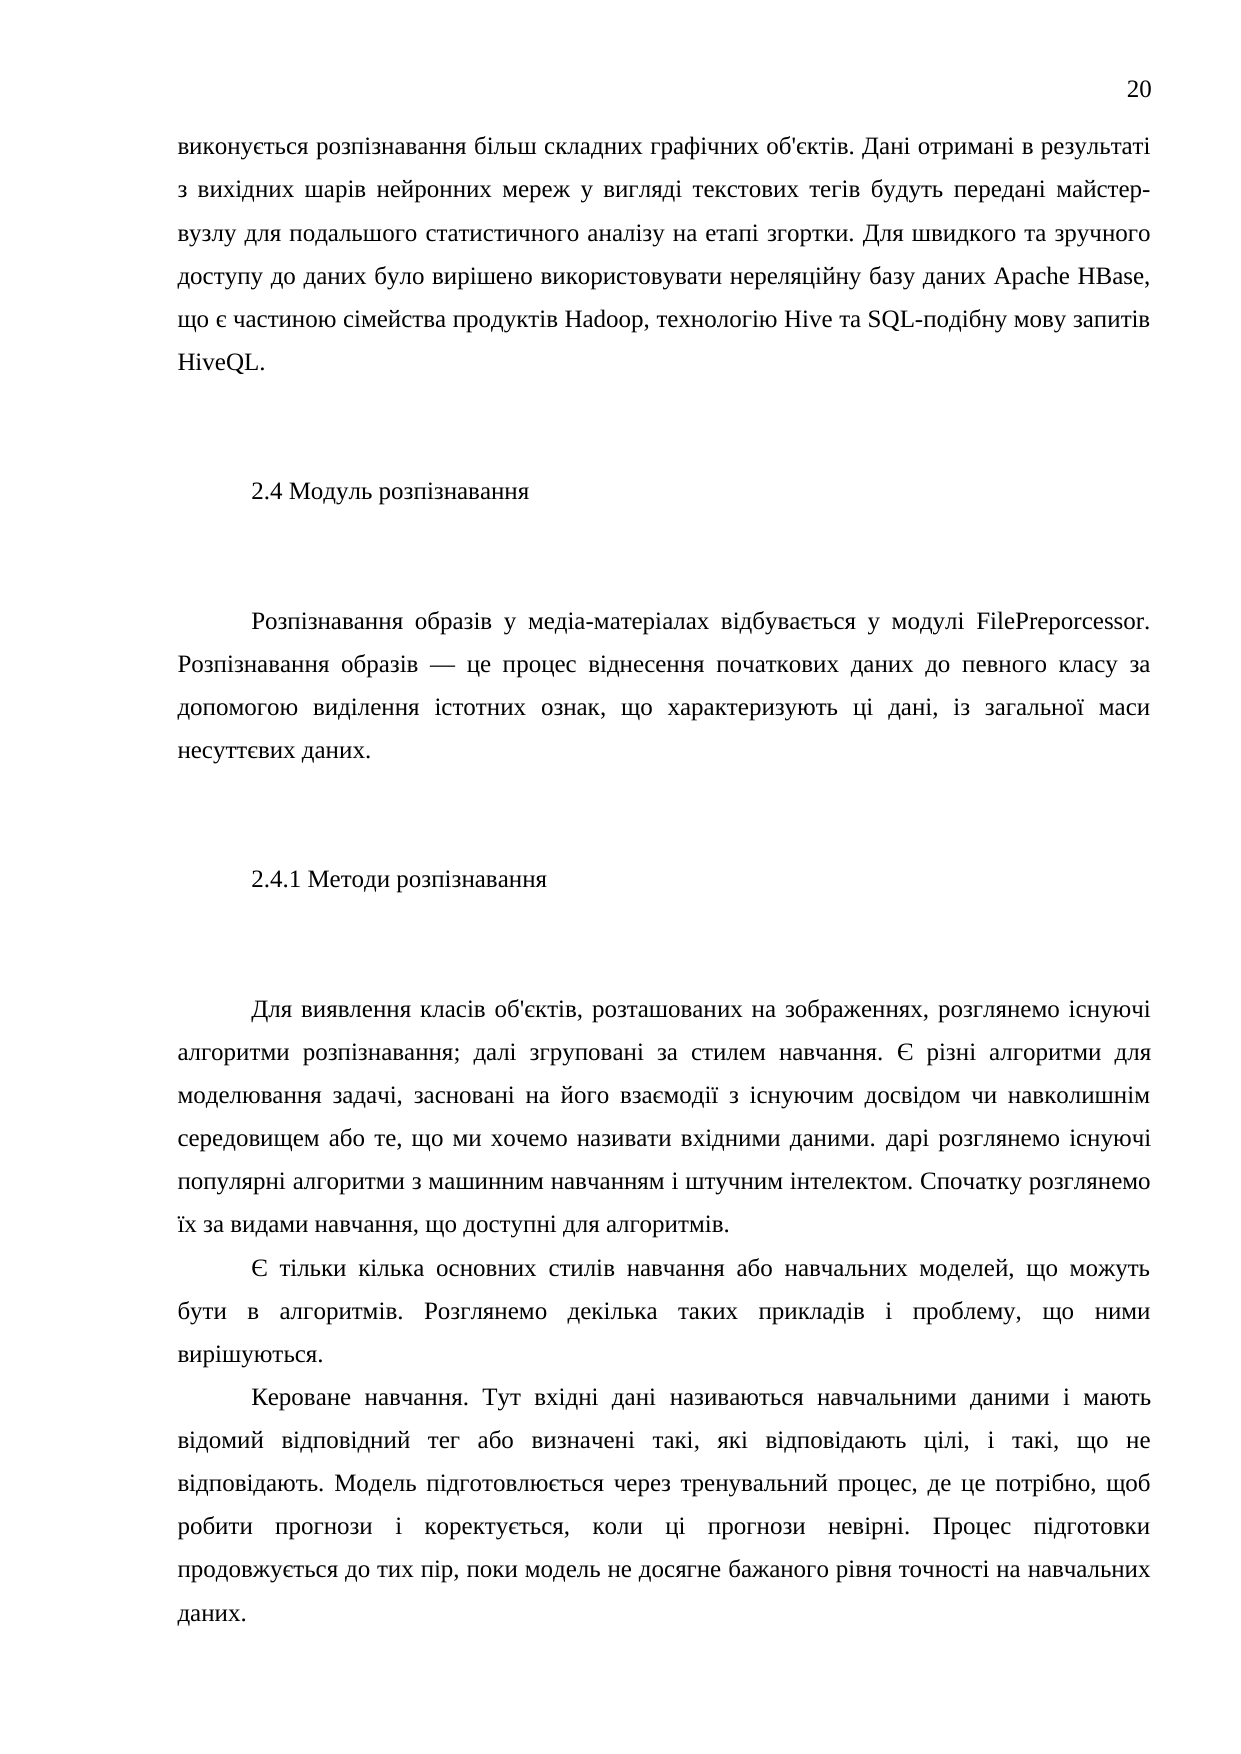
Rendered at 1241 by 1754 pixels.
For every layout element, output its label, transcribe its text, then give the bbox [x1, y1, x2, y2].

text 2.4 Модуль розпізнавання [177, 476, 1152, 505]
text 2.4.1 Методи розпізнавання [177, 864, 1152, 893]
text Кероване навчання. Тут вхідні дані називаються навчальними даними і мають відомий відповідний тег або визначені такі, які відповідають цілі, і такі, що не відповідають. Модель підготовлюється через тренувальний процес, де це потрібно, щоб робити прогнози і коректується, коли ці прогнози невірні. Процес підготовки продовжується до тих пір, поки модель не досягне бажаного рівня точності на навчальних даних. [177, 1382, 1152, 1626]
text Розпізнавання образів у медіа-матеріалах відбувається у модулі FilePreporcessor. Розпізнавання образів — це процес віднесення початкових даних до певного класу за допомогою виділення істотних ознак, що характеризують ці дані, із загальної маси несуттєвих даних. [177, 606, 1152, 764]
text Для виявлення класів об'єктів, розташованих на зображеннях, розглянемо існуючі алгоритми розпізнавання; далі згруповані за стилем навчання. Є різні алгоритми для моделювання задачі, засновані на його взаємодії з існуючим досвідом чи навколишнім середовищем або те, що ми хочемо називати вхідними даними. дарі розглянемо існуючі популярні алгоритми з машинним навчанням і штучним інтелектом. Спочатку розглянемо їх за видами навчання, що доступні для алгоритмів. [177, 994, 1152, 1238]
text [177, 131, 1152, 376]
text Є тільки кілька основних стилів навчання або навчальних моделей, що можуть бути в алгоритмів. Розглянемо декілька таких прикладів і проблему, що ними вирішуються. [177, 1253, 1152, 1368]
